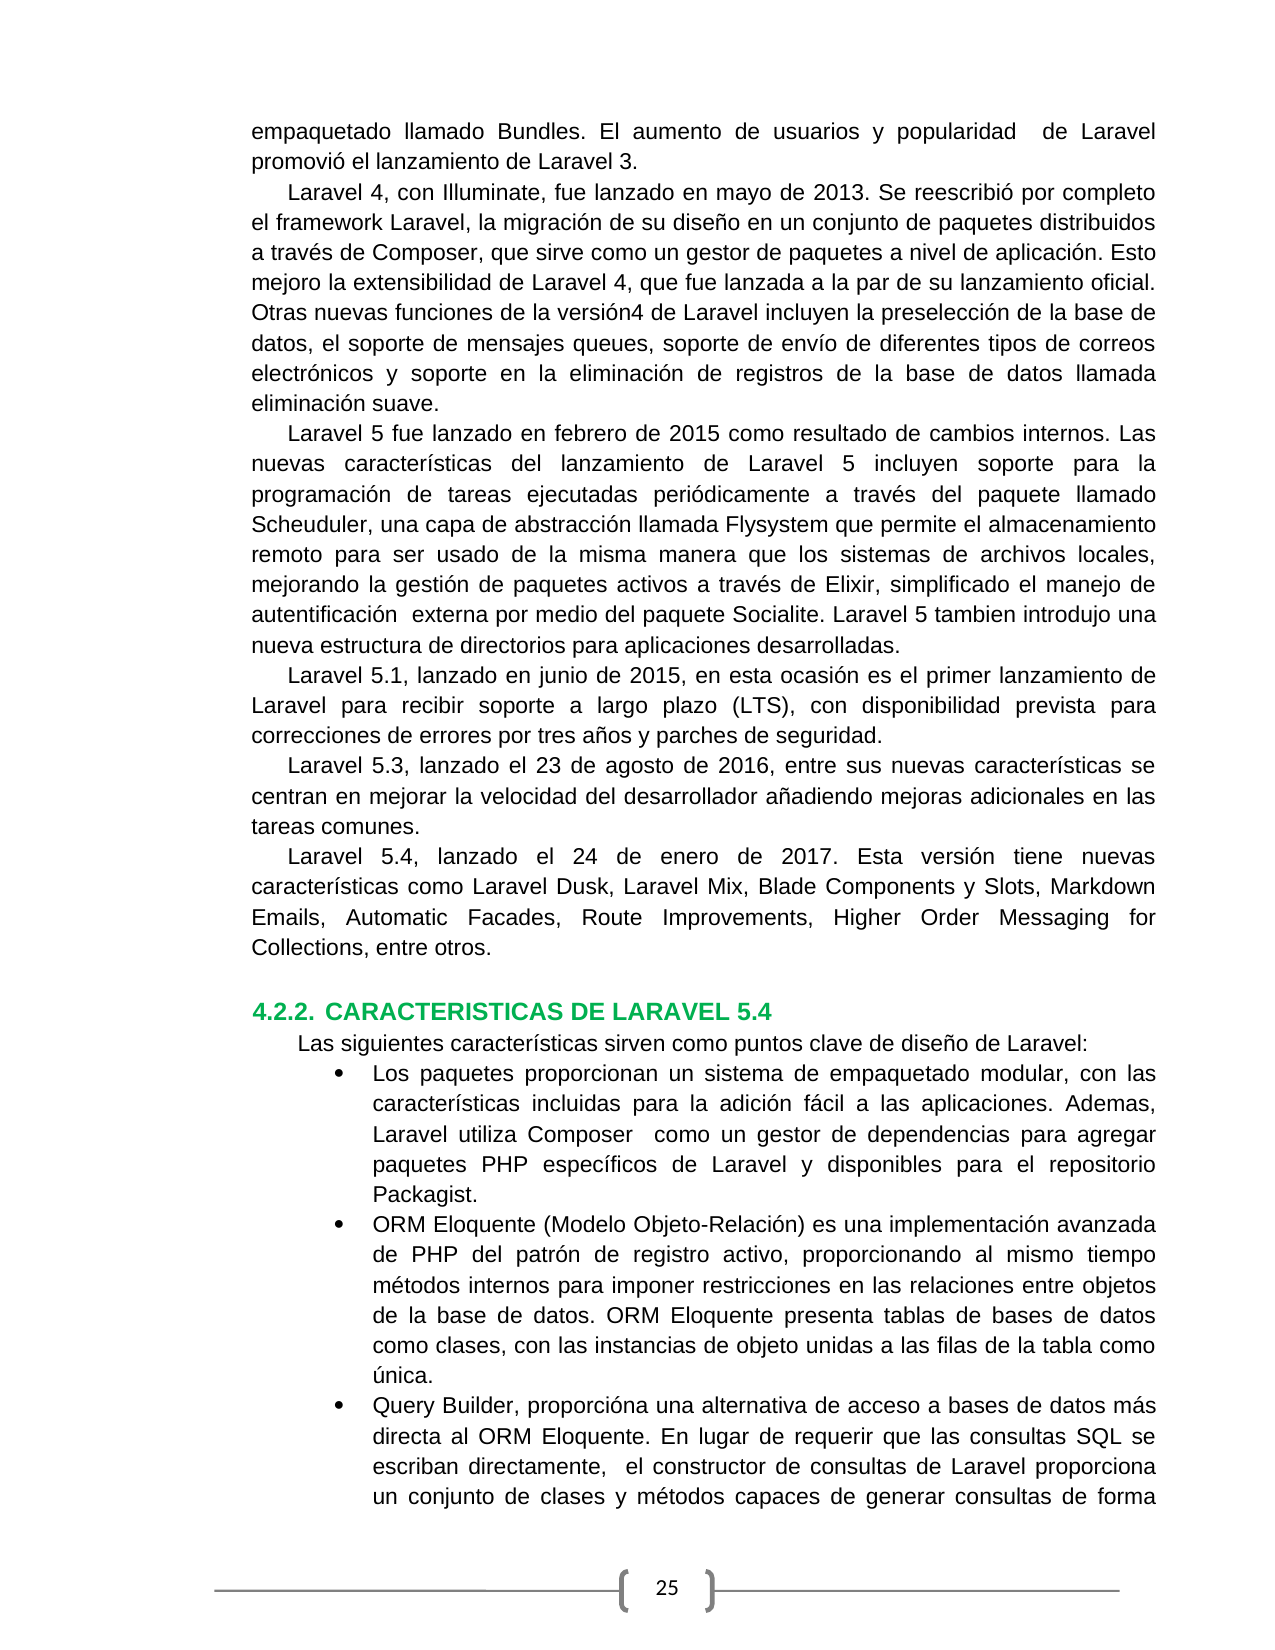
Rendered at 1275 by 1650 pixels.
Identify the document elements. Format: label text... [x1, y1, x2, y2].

list Laravel 5 fue lanzado en febrero de 2015 como resultado de cambios internos. Las nuevas características del lanzamiento de Laravel 5 incluyen soporte para la programación de tareas ejecutadas periódicamente a través del paquete llamado Scheuduler, una capa de abstracción llamada Flysystem que permite el almacenamiento remoto para ser usado de la misma manera que los sistemas de archivos locales, mejorando la gestión de paquetes activos a través de Elixir, simplificado el manejo de autentificación externa por medio del paquete Socialite. Laravel 5 tambien introdujo una nueva estructura de directorios para aplicaciones desarrolladas. [251, 420, 1157, 658]
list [335, 1392, 1157, 1509]
list Laravel 4, con Illuminate, fue lanzado en mayo de 2013. Se reescribió por completo el framework Laravel, la migración de su diseño en un conjunto de paquetes distribuidos a través de Composer, que sirve como un gestor de paquetes a nivel de aplicación. Esto mejoro la extensibilidad de Laravel 4, que fue lanzada a la par de su lanzamiento oficial. Otras nuevas funciones de la versión4 de Laravel incluyen la preselección de la base de datos, el soporte de mensajes queues, soporte de envío de diferentes tipos de correos electrónicos y soporte en la eliminación de registros de la base de datos llamada eliminación suave. [251, 178, 1157, 416]
list Laravel 5.1, lanzado en junio de 2015, en esta ocasión es el primer lanzamiento de Laravel para recibir soporte a largo plazo (LTS), con disponibilidad prevista para correcciones de errores por tres años y parches de seguridad. [251, 662, 1157, 749]
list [251, 118, 1157, 175]
list Los paquetes proporcionan un sistema de empaquetado modular, con las características incluidas para la adición fácil a las aplicaciones. Ademas, Laravel utiliza Composer como un gestor de dependencias para agregar paquetes PHP específicos de Laravel y disponibles para el repositorio Packagist. [335, 1060, 1157, 1207]
list Las siguientes características sirven como puntos clave de diseño de Laravel: [297, 1030, 1157, 1056]
list CARACTERISTICAS DE LARAVEL 5.4 [252, 997, 1157, 1026]
list Laravel 5.4, lanzado el 24 de enero de 2017. Esta versión tiene nuevas características como Laravel Dusk, Laravel Mix, Blade Components y Slots, Markdown Emails, Automatic Facades, Route Improvements, Higher Order Messaging for Collections, entre otros. [251, 843, 1157, 960]
list ORM Eloquente (Modelo Objeto-Relación) es una implementación avanzada de PHP del patrón de registro activo, proporcionando al mismo tiempo métodos internos para imponer restricciones en las relaciones entre objetos de la base de datos. ORM Eloquente presenta tablas de bases de datos como clases, con las instancias de objeto unidas a las filas de la tabla como única. [335, 1211, 1157, 1389]
list Laravel 5.3, lanzado el 23 de agosto de 2016, entre sus nuevas características se centran en mejorar la velocidad del desarrollador añadiendo mejoras adicionales en las tareas comunes. [251, 752, 1157, 839]
